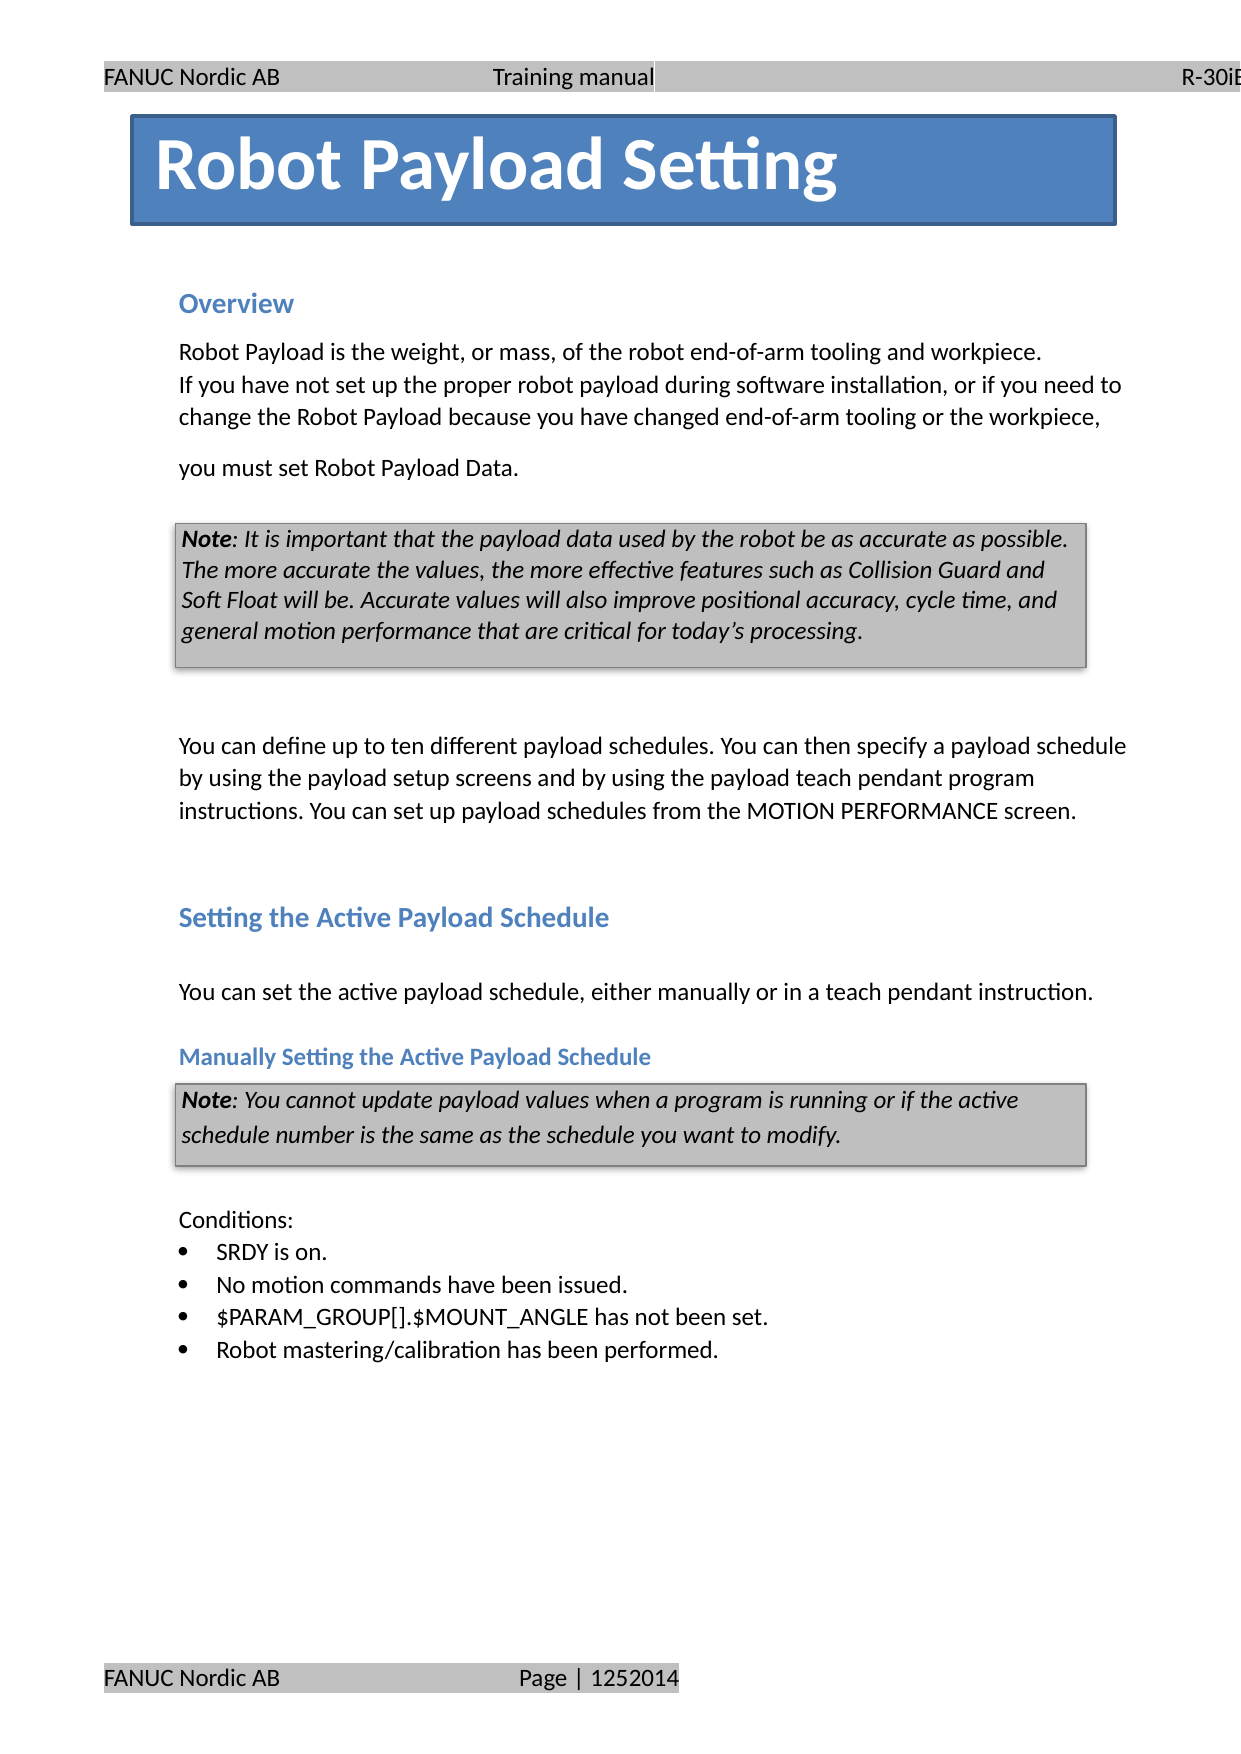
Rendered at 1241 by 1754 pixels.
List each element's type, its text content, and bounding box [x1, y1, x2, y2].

list SRDY is on. [178, 1236, 1138, 1268]
text You can set the active payload schedule, either manually or in a teach pendant instruction. [103, 976, 1138, 1008]
list No motion commands have been issued. [178, 1268, 1138, 1301]
list Robot mastering/calibration has been performed. [178, 1333, 1138, 1366]
text Setting the Active Payload Schedule [103, 884, 1138, 949]
text Conditions: [178, 1203, 1138, 1236]
text Manually Setting the Active Payload Schedule [103, 1041, 1138, 1073]
list $PARAM_GROUP[].$MOUNT_ANGLE has not been set. [178, 1301, 1138, 1333]
text You can define up to ten different payload schedules. You can then specify a payload schedule by using the payload setup screens and by using the payload teach pendant program instructions. You can set up payload schedules from the MOTION PERFORMANCE screen. [178, 729, 1138, 827]
text If you have not set up the proper robot payload during software installation, or if you need to change the Robot Payload because you have changed end-of-arm tooling or the workpiece, you must set Robot Payload Data. [178, 368, 1138, 498]
text Robot Payload is the weight, or mass, of the robot end-of-arm tooling and workpiece. [178, 335, 1138, 368]
text Overview [178, 270, 1138, 335]
